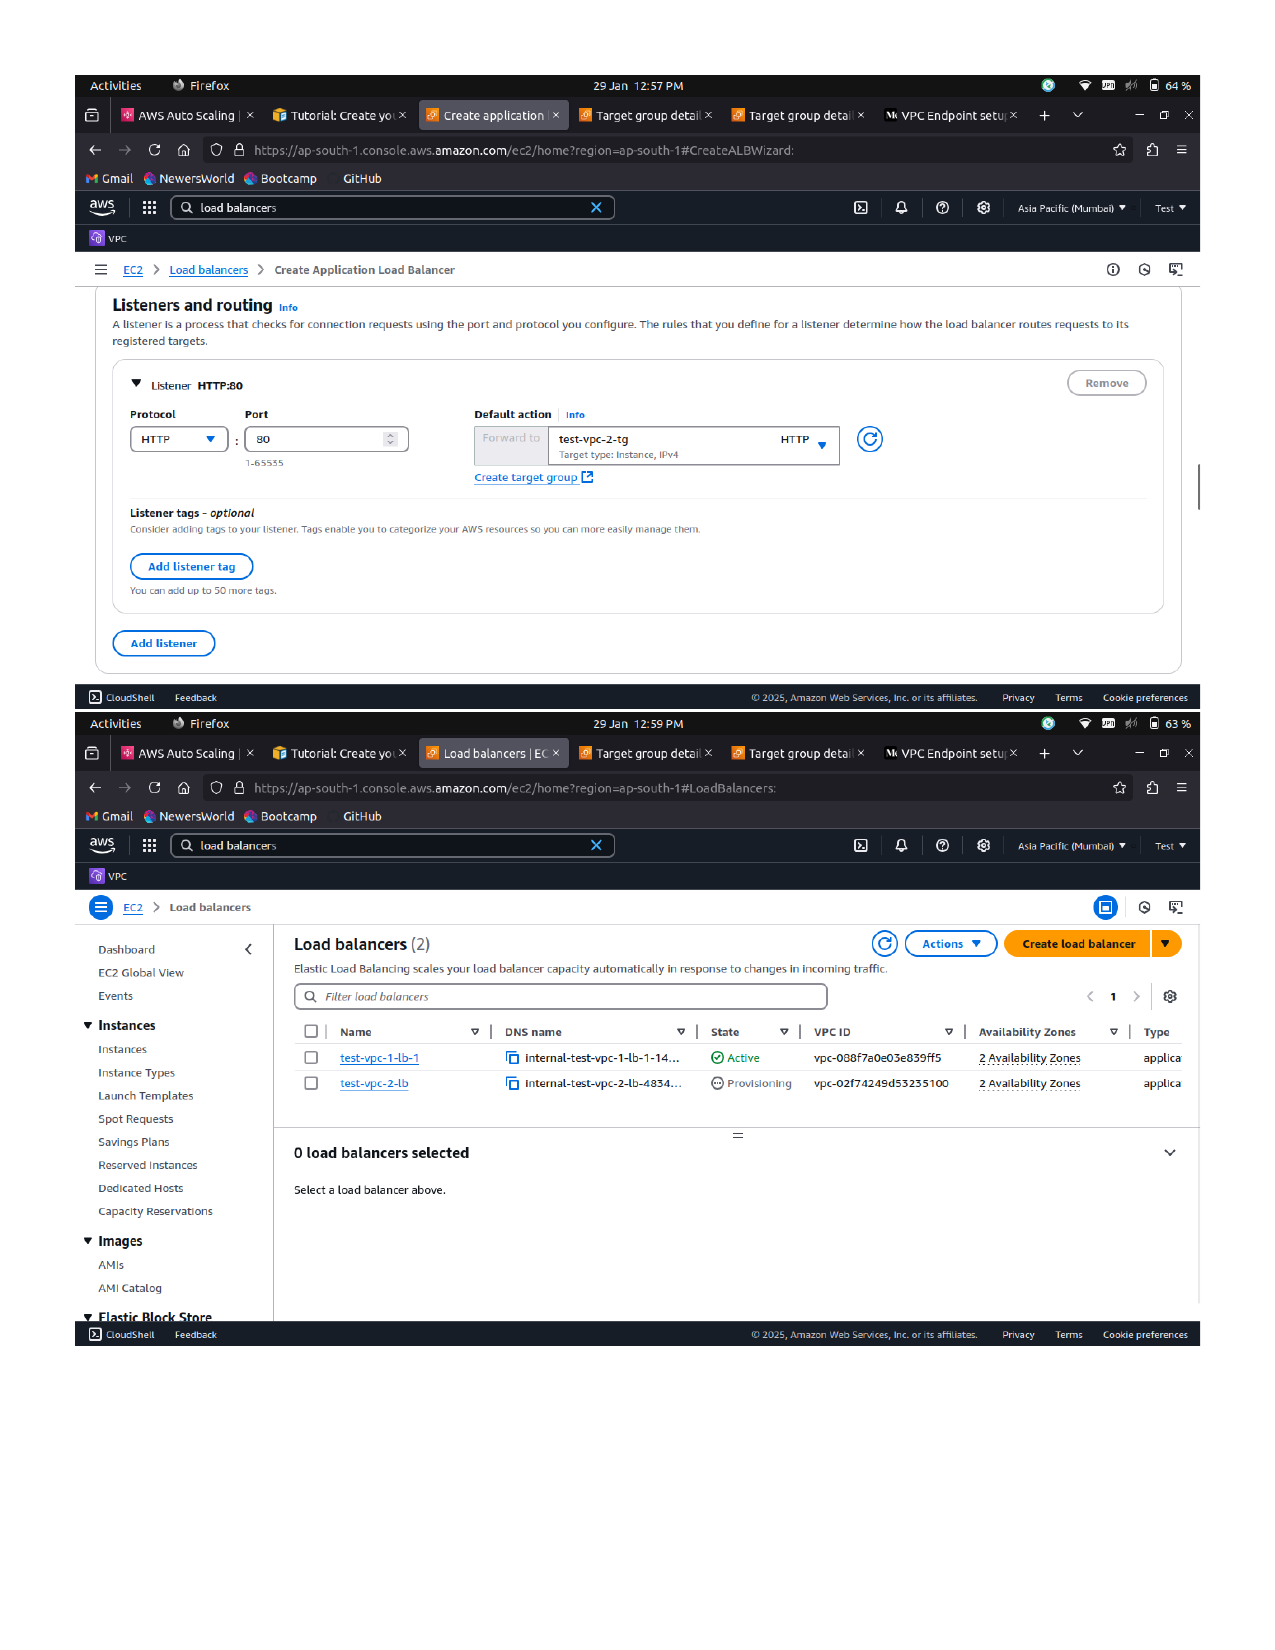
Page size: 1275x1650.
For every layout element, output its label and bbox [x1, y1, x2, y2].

picture [75, 712, 1200, 1346]
picture [75, 75, 1200, 709]
